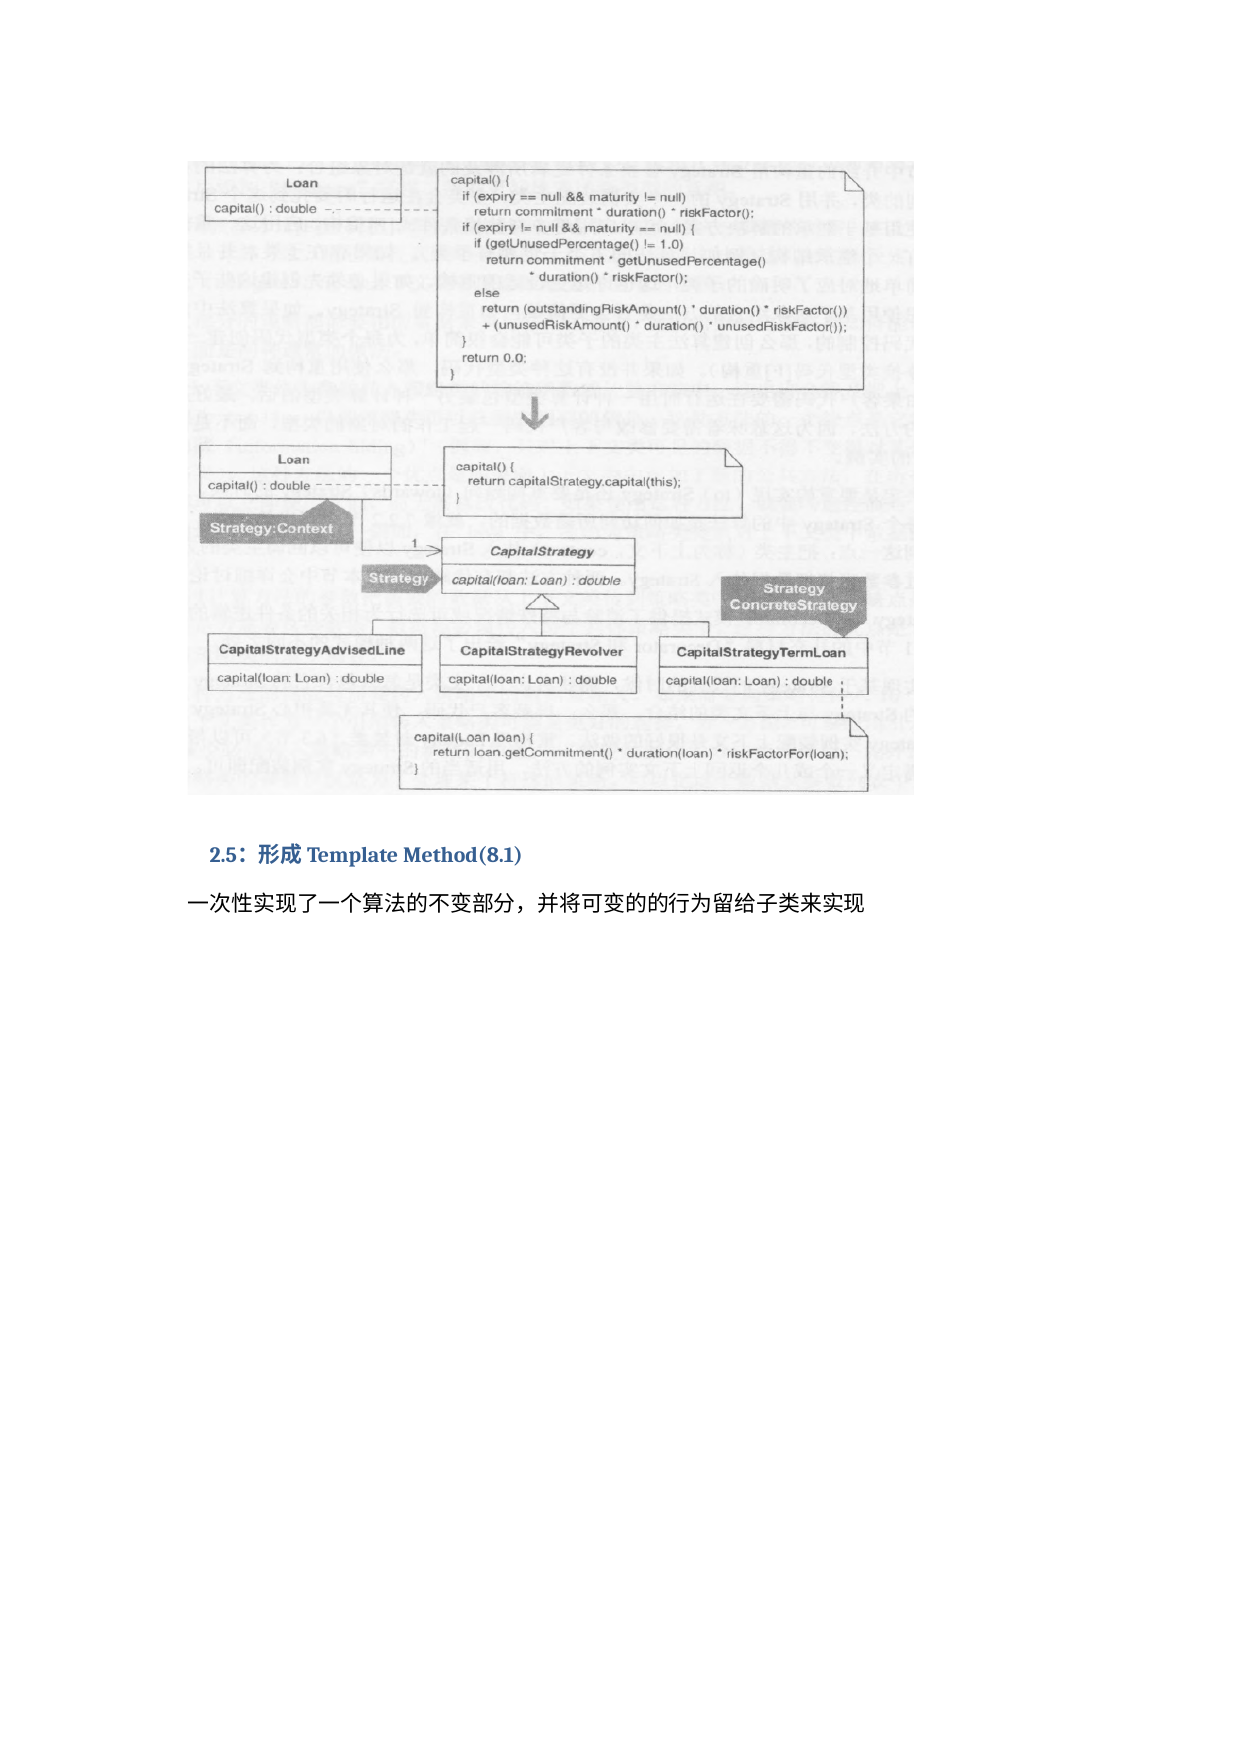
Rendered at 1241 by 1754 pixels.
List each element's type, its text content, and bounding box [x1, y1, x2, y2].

text 一次性实现了一个算法的不变部分，并将可变的的行为留给子类来实现 [187, 885, 1053, 918]
picture [187, 161, 914, 795]
subtitle 2.5：形成Template Method(8.1) [209, 837, 1031, 869]
